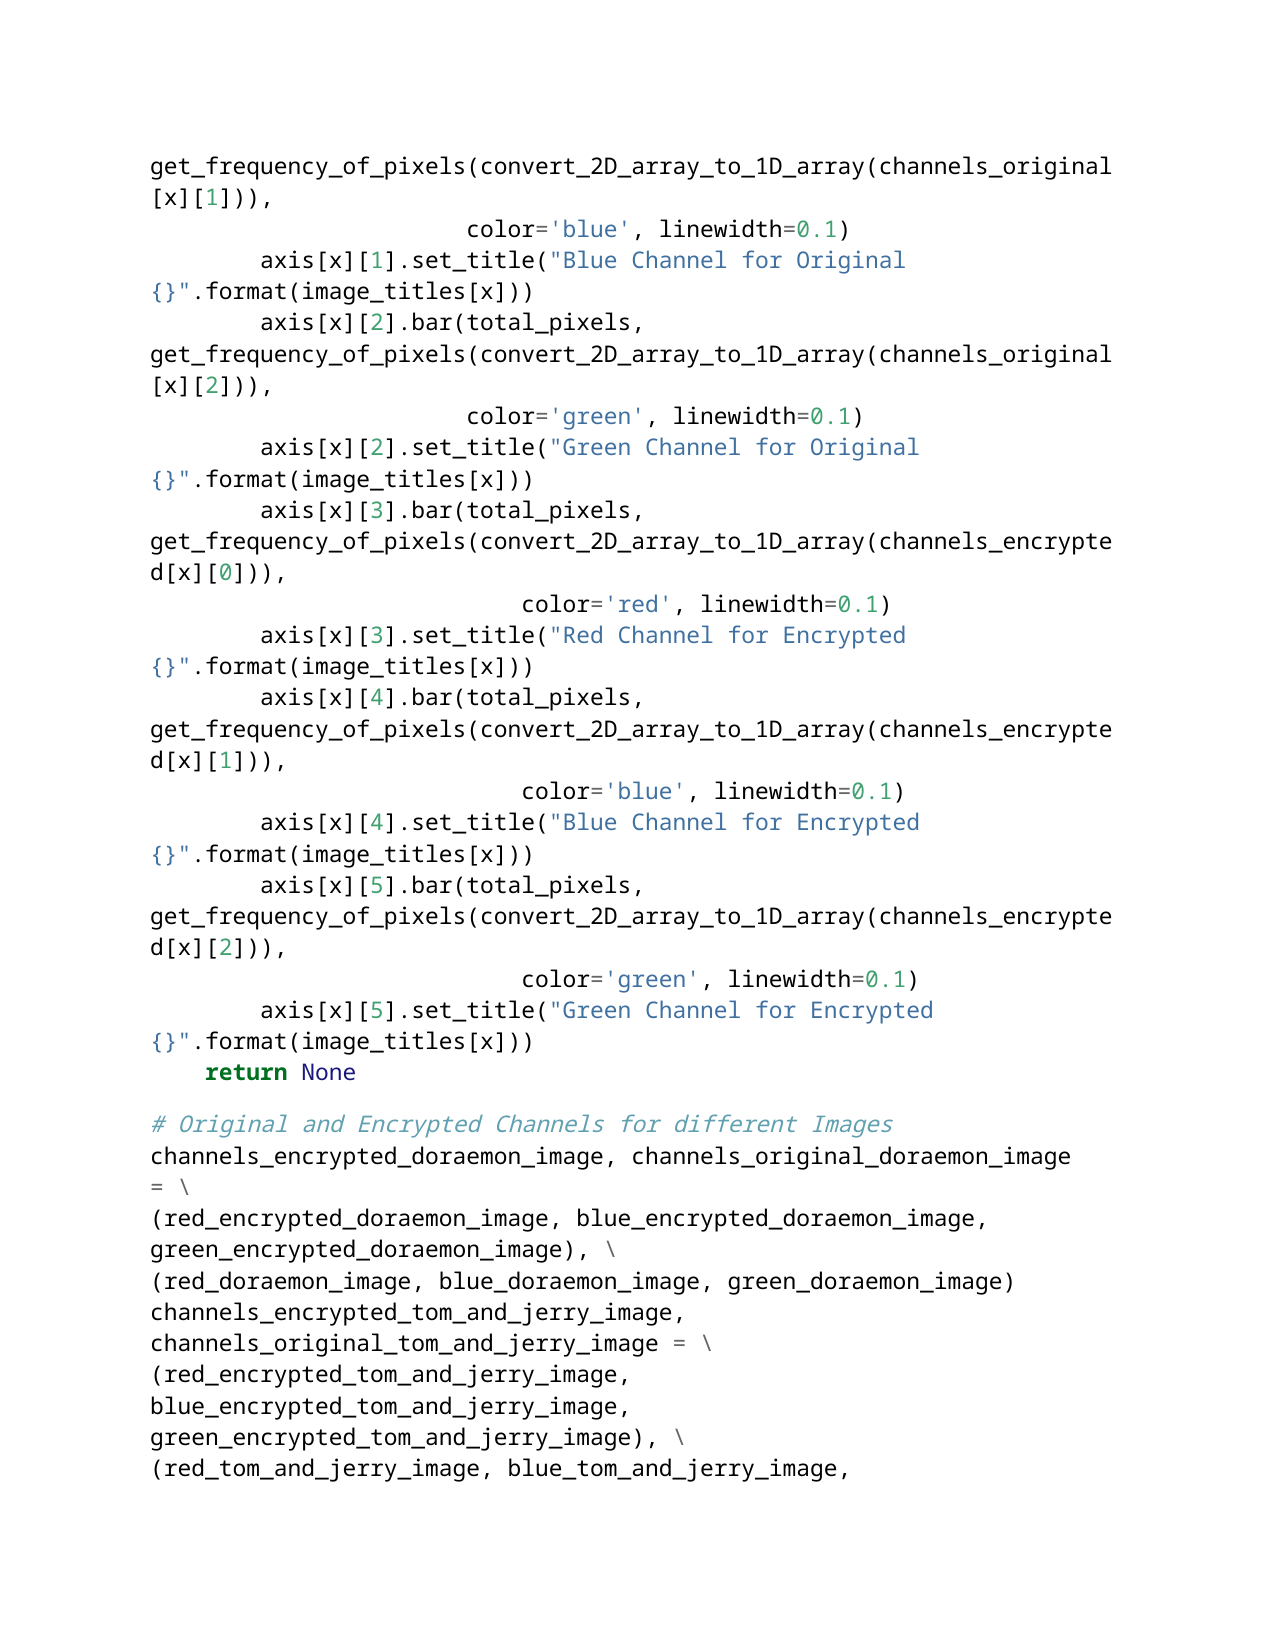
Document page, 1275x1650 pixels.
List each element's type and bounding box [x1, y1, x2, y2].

text [150, 1108, 1125, 1483]
text [150, 150, 1125, 1087]
